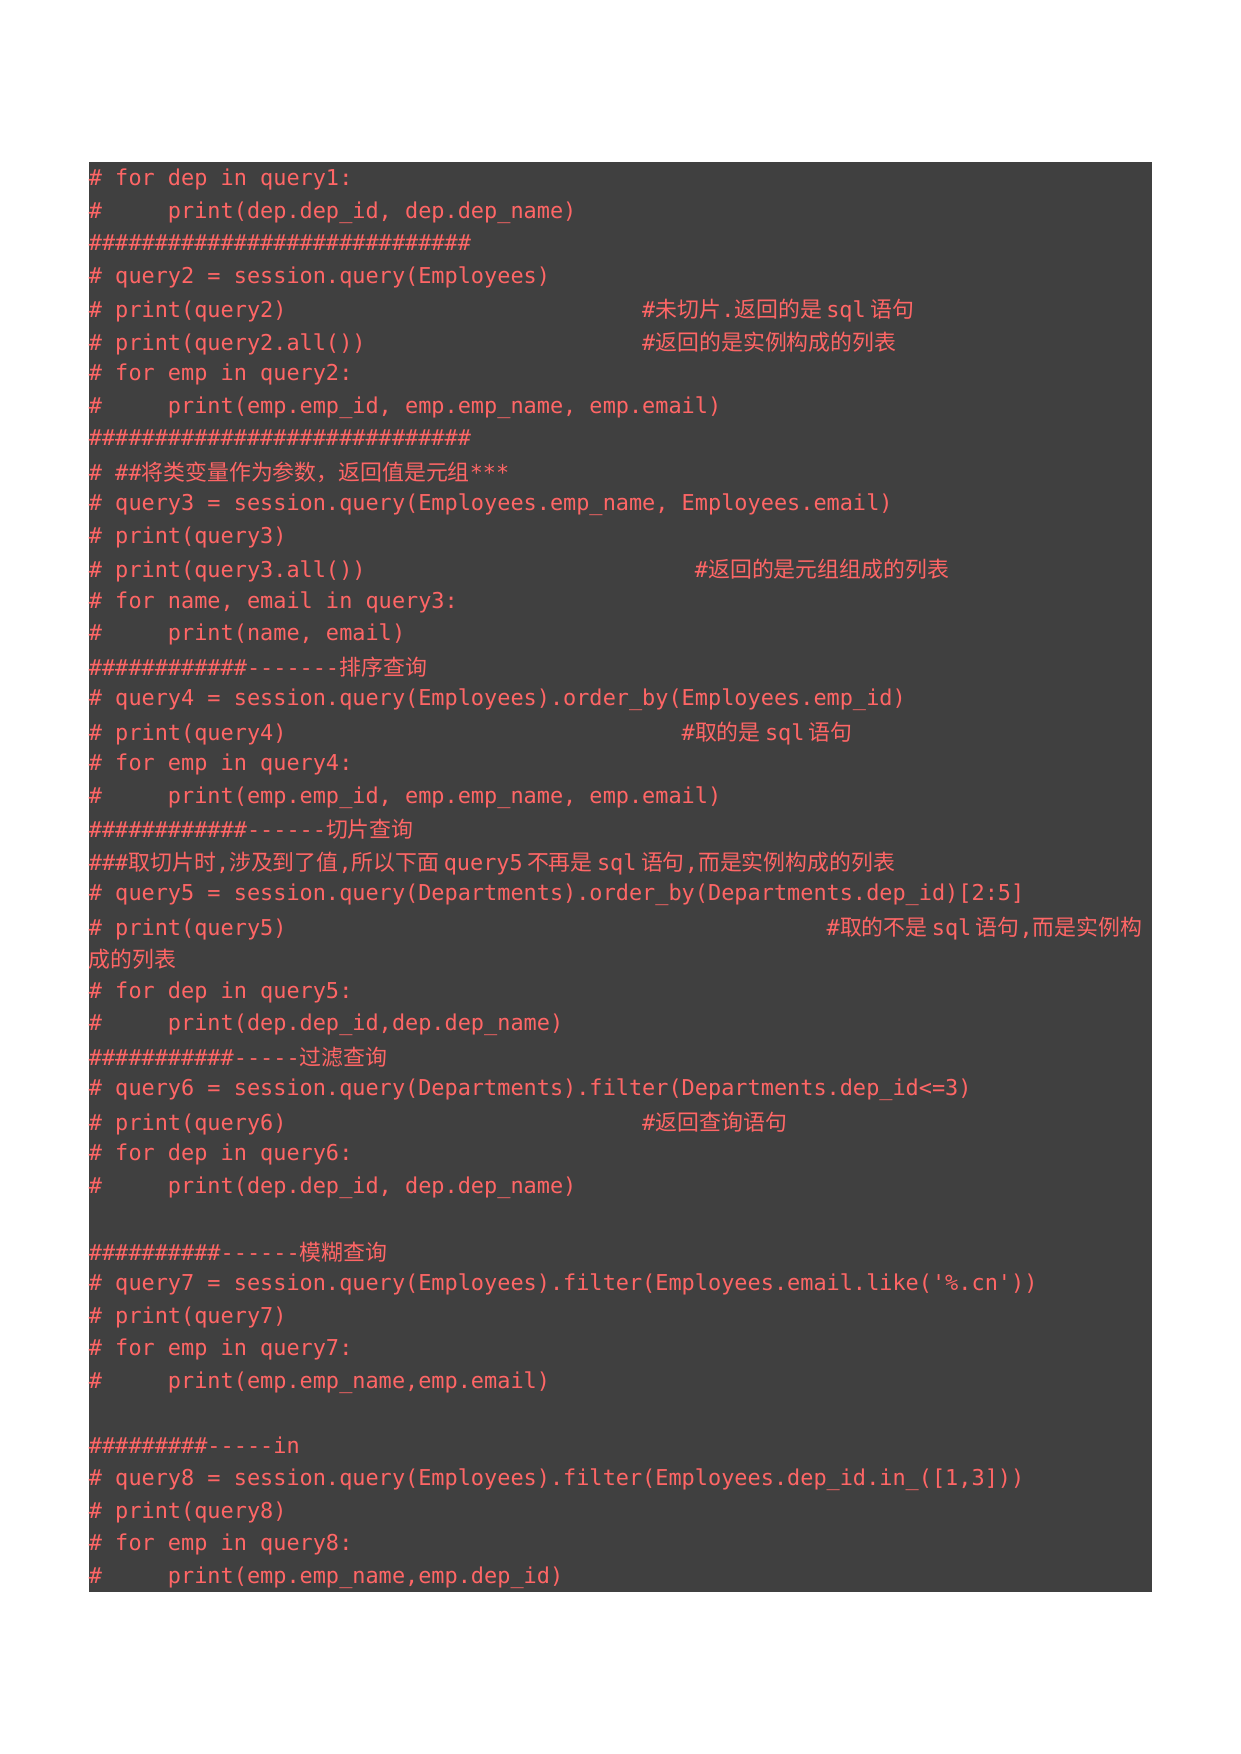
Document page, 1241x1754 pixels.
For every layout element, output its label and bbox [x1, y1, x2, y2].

text [89, 162, 1152, 1592]
